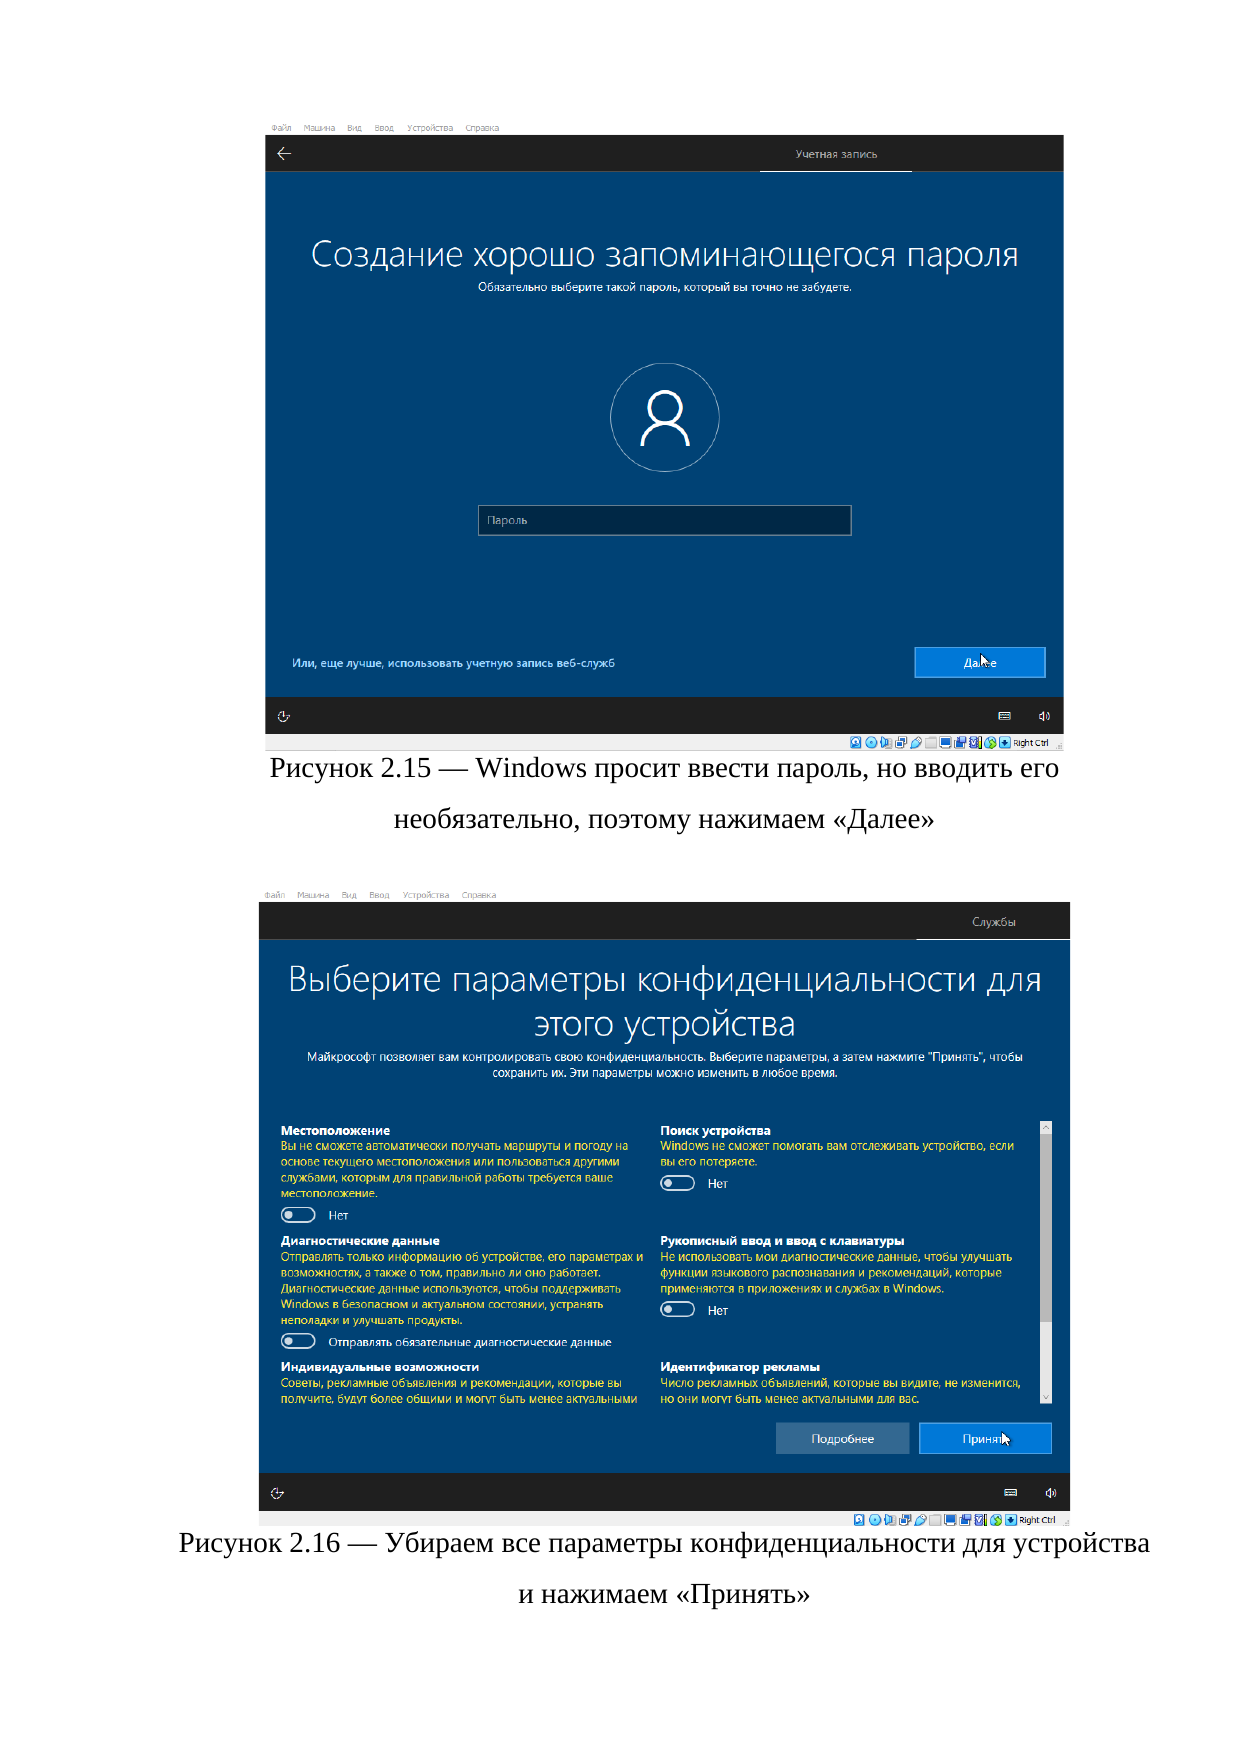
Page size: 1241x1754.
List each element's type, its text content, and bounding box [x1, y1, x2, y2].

picture [258, 884, 1071, 1526]
picture [265, 118, 1064, 751]
text Рисунок 2.16 — Убираем все параметры конфиденциальности для устройства и нажимаем «Принять» [177, 1526, 1152, 1609]
text Рисунок 2.15 — Windows просит ввести пароль, но вводить его необязательно, поэтому нажимаем «Далее» [177, 751, 1152, 834]
